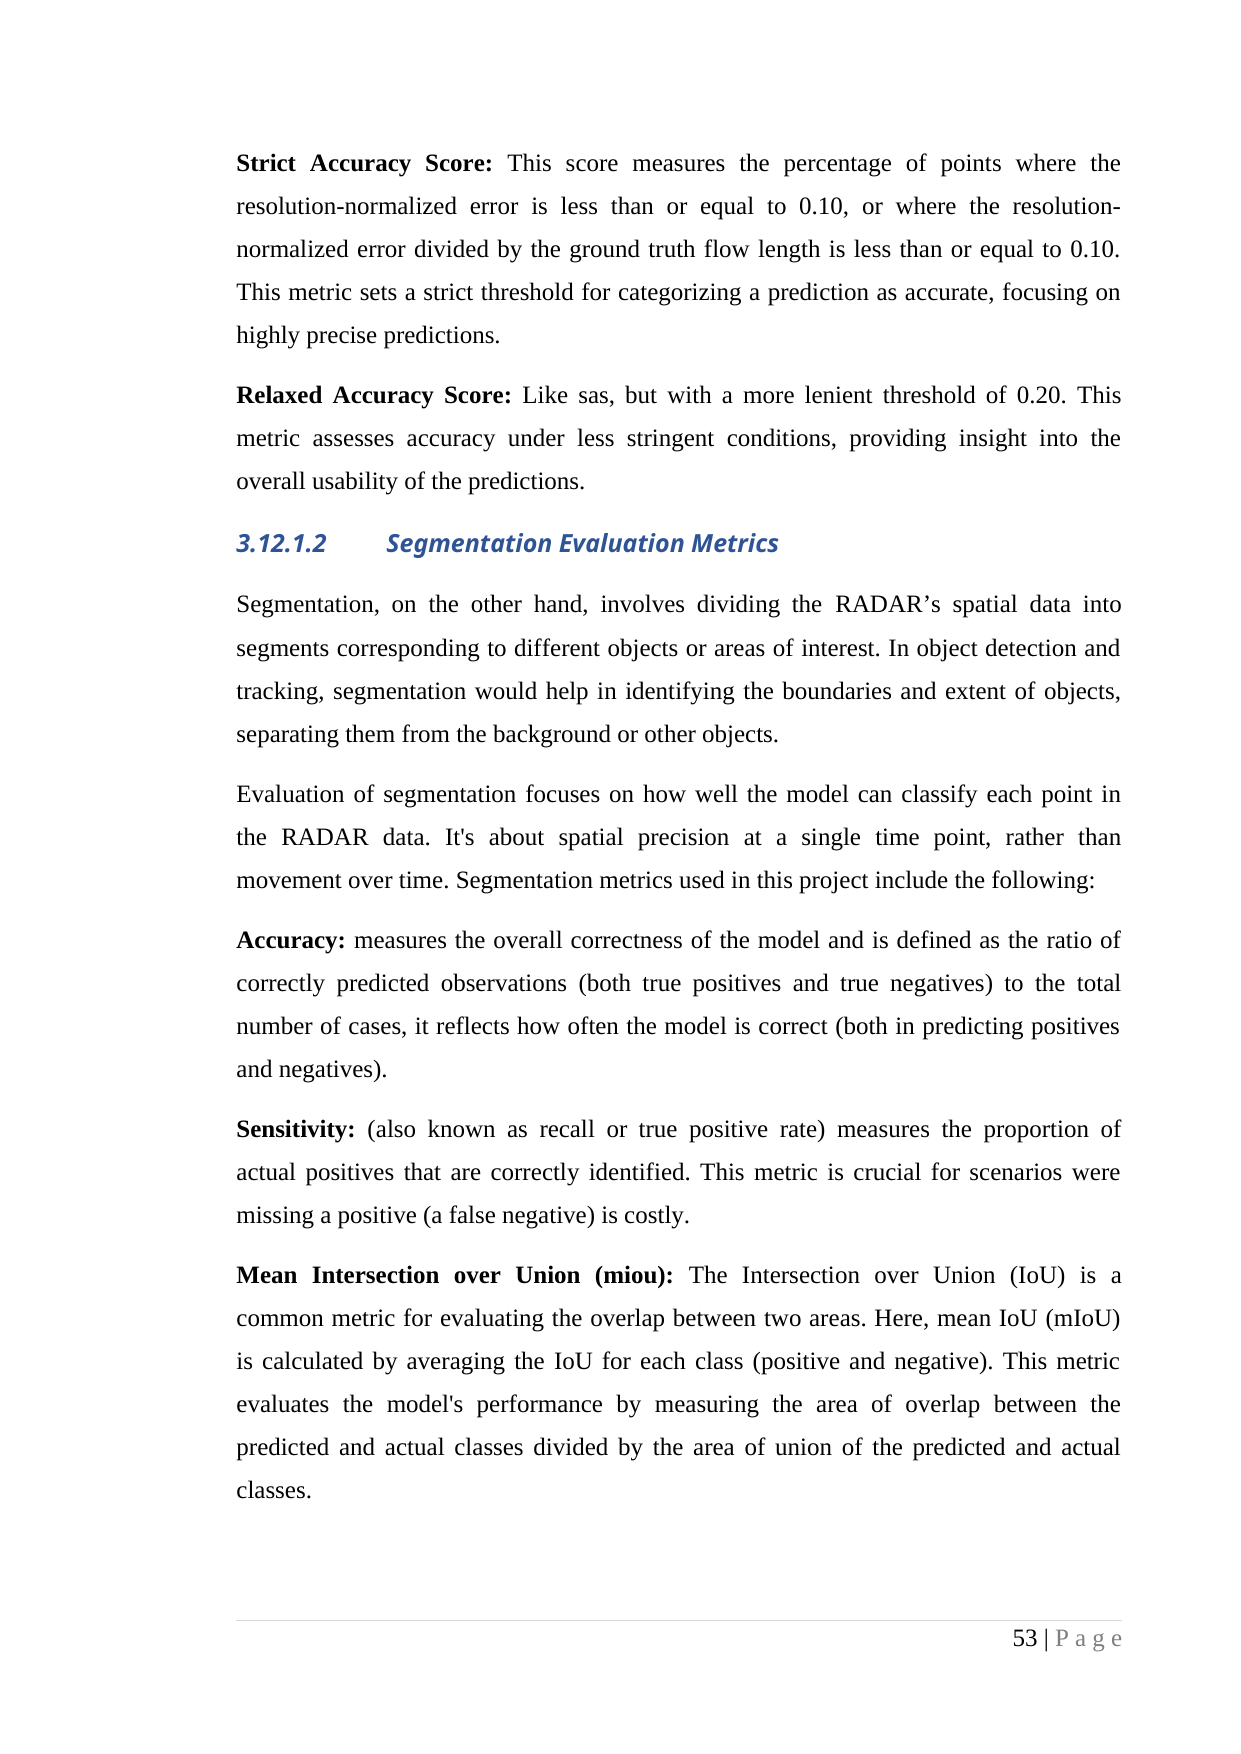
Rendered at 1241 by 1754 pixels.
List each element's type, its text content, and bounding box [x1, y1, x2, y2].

text Relaxed Accuracy Score: Like sas, but with a more lenient threshold of 0.20. This metric assesses accuracy under less stringent conditions, providing insight into the overall usability of the predictions. [236, 380, 1122, 495]
text Segmentation, on the other hand, involves dividing the RADAR’s spatial data into segments corresponding to different objects or areas of interest. In object detection and tracking, segmentation would help in identifying the boundaries and extent of objects, separating them from the background or other objects. [236, 589, 1122, 748]
subtitle Segmentation Evaluation Metrics [236, 526, 1122, 560]
text Strict Accuracy Score: This score measures the percentage of points where the resolution-normalized error is less than or equal to 0.10, or where the resolution-normalized error divided by the ground truth flow length is less than or equal to 0.10. This metric sets a strict threshold for categorizing a prediction as accurate, focusing on highly precise predictions. [236, 148, 1122, 349]
text Accuracy: measures the overall correctness of the model and is defined as the ratio of correctly predicted observations (both true positives and true negatives) to the total number of cases, it reflects how often the model is correct (both in predicting positives and negatives). [236, 925, 1122, 1083]
text Evaluation of segmentation focuses on how well the model can classify each point in the RADAR data. It's about spatial precision at a single time point, rather than movement over time. Segmentation metrics used in this project include the following: [236, 779, 1122, 894]
text Sensitivity: (also known as recall or true positive rate) measures the proportion of actual positives that are correctly identified. This metric is crucial for scenarios were missing a positive (a false negative) is costly. [236, 1114, 1122, 1229]
text Mean Intersection over Union (miou): The Intersection over Union (IoU) is a common metric for evaluating the overlap between two areas. Here, mean IoU (mIoU) is calculated by averaging the IoU for each class (positive and negative). This metric evaluates the model's performance by measuring the area of overlap between the predicted and actual classes divided by the area of union of the predicted and actual classes. [236, 1260, 1122, 1504]
